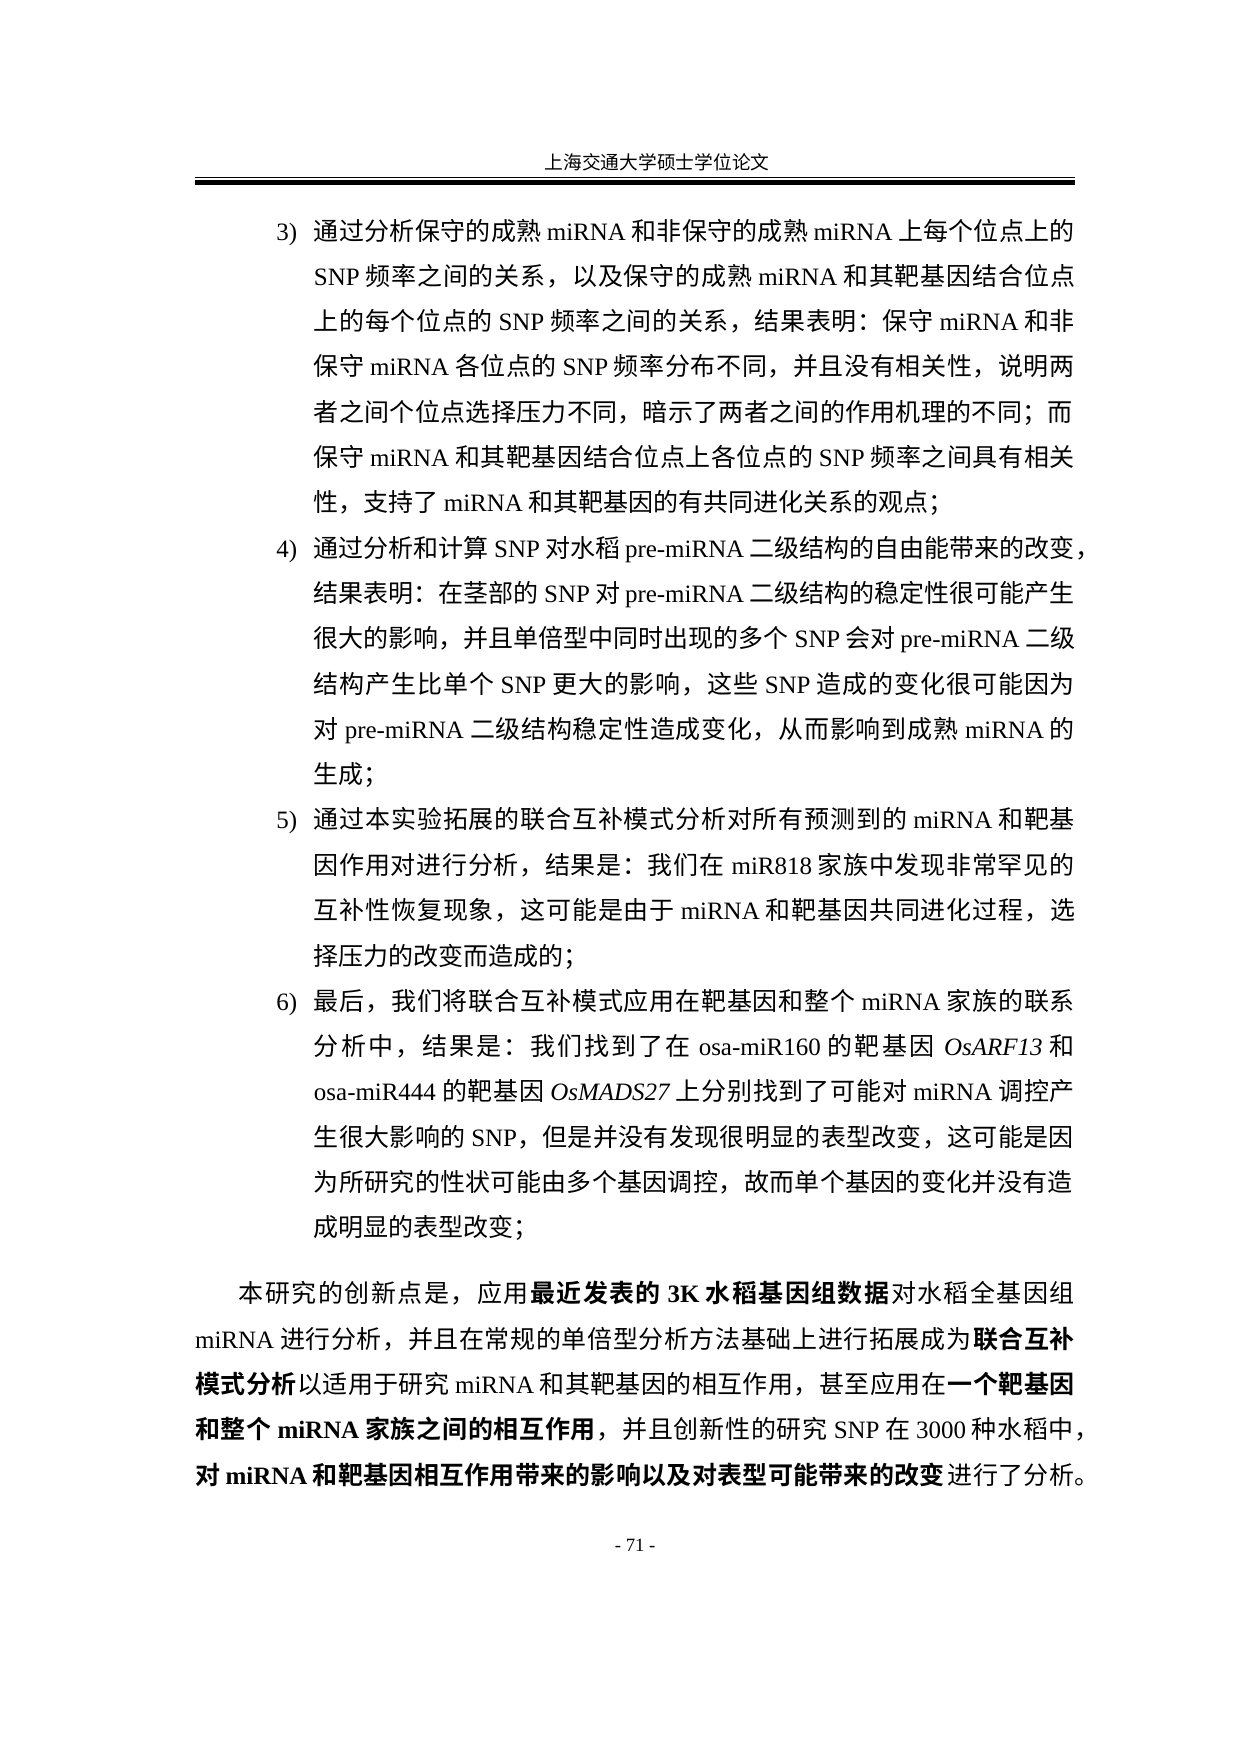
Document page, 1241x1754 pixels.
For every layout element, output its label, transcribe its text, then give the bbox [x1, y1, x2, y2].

list 通过分析保守的成熟miRNA和非保守的成熟miRNA上每个位点上的SNP频率之间的关系，以及保守的成熟miRNA和其靶基因结合位点上的每个位点的SNP频率之间的关系，结果表明：保守miRNA和非保守miRNA各位点的SNP频率分布不同，并且没有相关性，说明两者之间个位点选择压力不同，暗示了两者之间的作用机理的不同；而保守miRNA和其靶基因结合位点上各位点的SNP频率之间具有相关性，支持了miRNA和其靶基因的有共同进化关系的观点； [276, 211, 1075, 519]
list 通过本实验拓展的联合互补模式分析对所有预测到的miRNA和靶基因作用对进行分析，结果是：我们在miR818家族中发现非常罕见的互补性恢复现象，这可能是由于miRNA和靶基因共同进化过程，选择压力的改变而造成的； [276, 800, 1075, 972]
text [195, 1274, 1075, 1491]
list 最后，我们将联合互补模式应用在靶基因和整个miRNA家族的联系分析中，结果是：我们找到了在osa-miR160的靶基因 OsARF13和osa-miR444的靶基因OsMADS27上分别找到了可能对miRNA调控产生很大影响的SNP，但是并没有发现很明显的表型改变，这可能是因为所研究的性状可能由多个基因调控，故而单个基因的变化并没有造成明显的表型改变； [276, 981, 1075, 1244]
list 通过分析和计算SNP对水稻pre-miRNA二级结构的自由能带来的改变，结果表明：在茎部的SNP对pre-miRNA二级结构的稳定性很可能产生很大的影响，并且单倍型中同时出现的多个SNP会对pre-miRNA二级结构产生比单个SNP更大的影响，这些SNP造成的变化很可能因为对pre-miRNA二级结构稳定性造成变化，从而影响到成熟miRNA的生成； [276, 528, 1075, 791]
